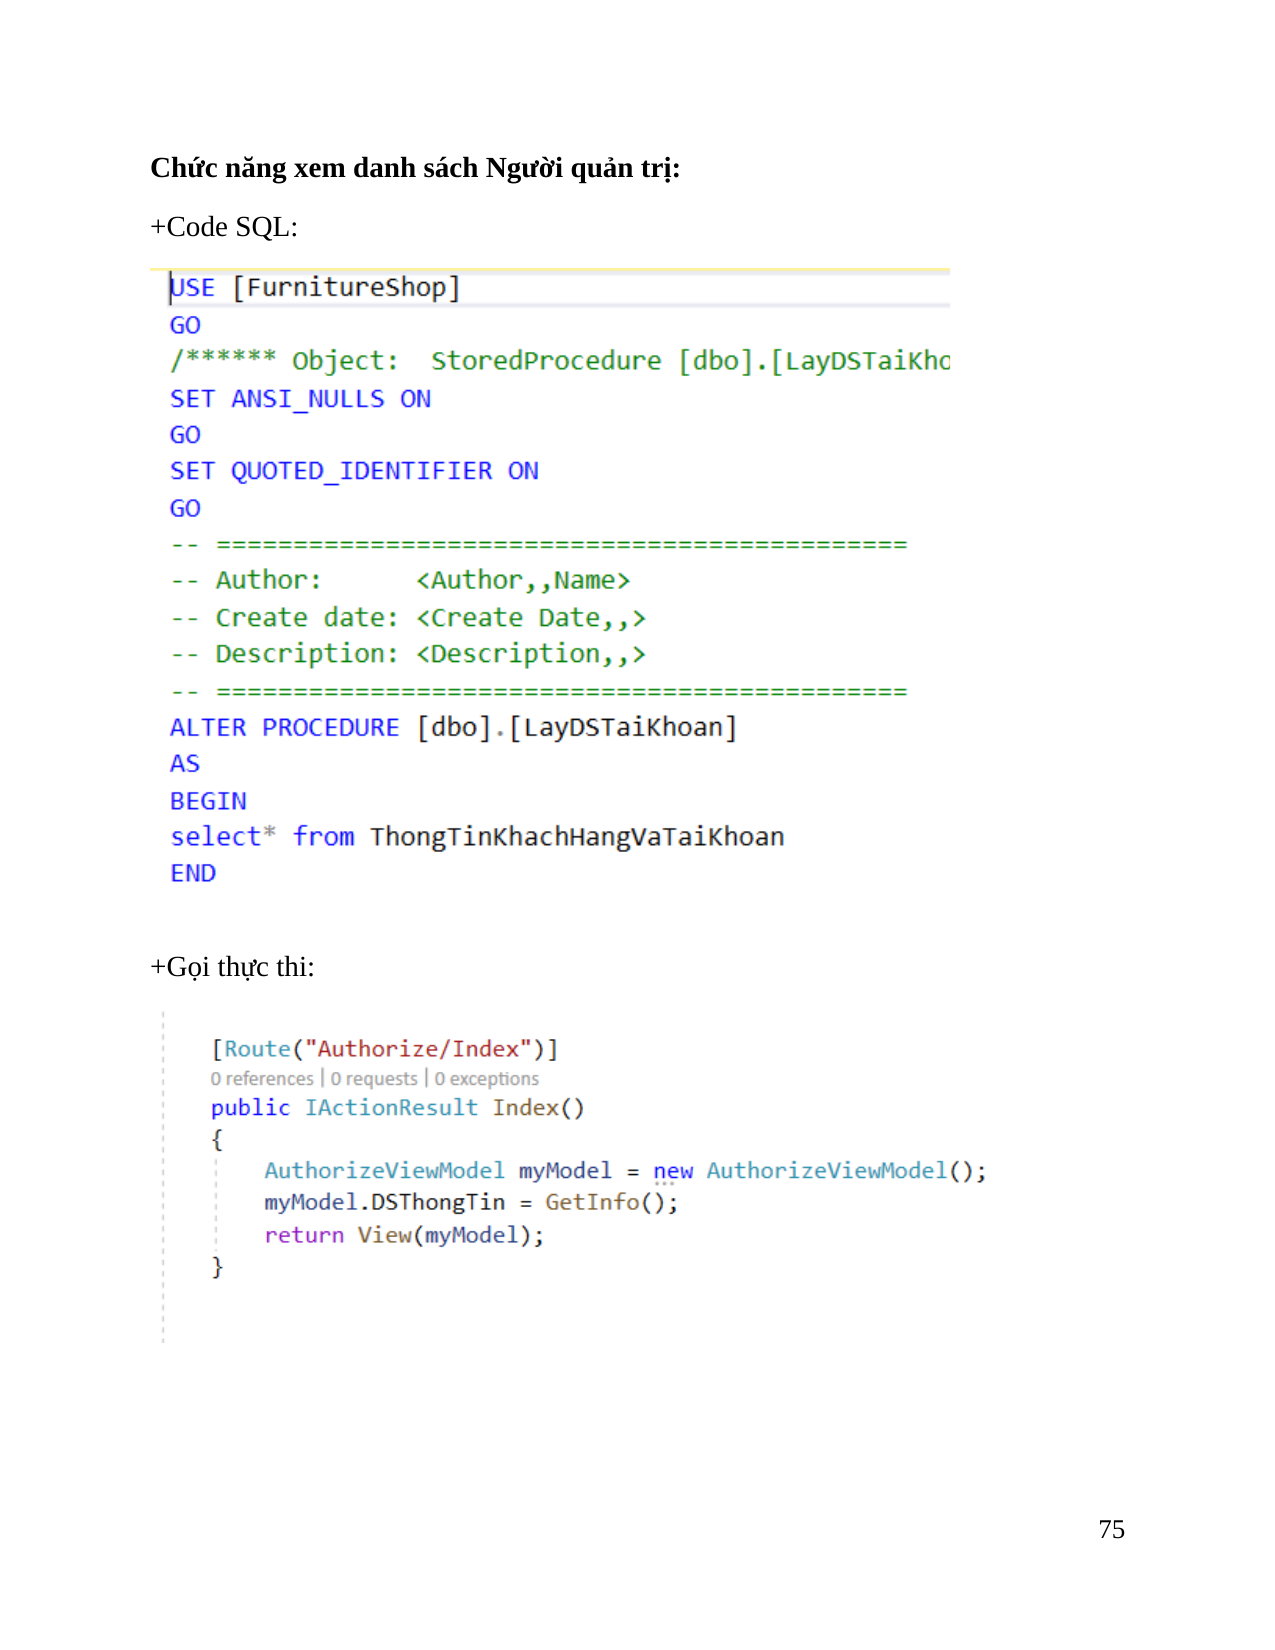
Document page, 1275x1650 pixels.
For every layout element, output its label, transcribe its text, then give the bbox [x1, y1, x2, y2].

text Chức năng xem danh sách Người quản trị: [150, 150, 1125, 183]
text +Gọi thực thi: [150, 949, 1125, 982]
text +Code SQL: [150, 209, 1125, 243]
picture [150, 1008, 1125, 1343]
picture [150, 268, 951, 924]
